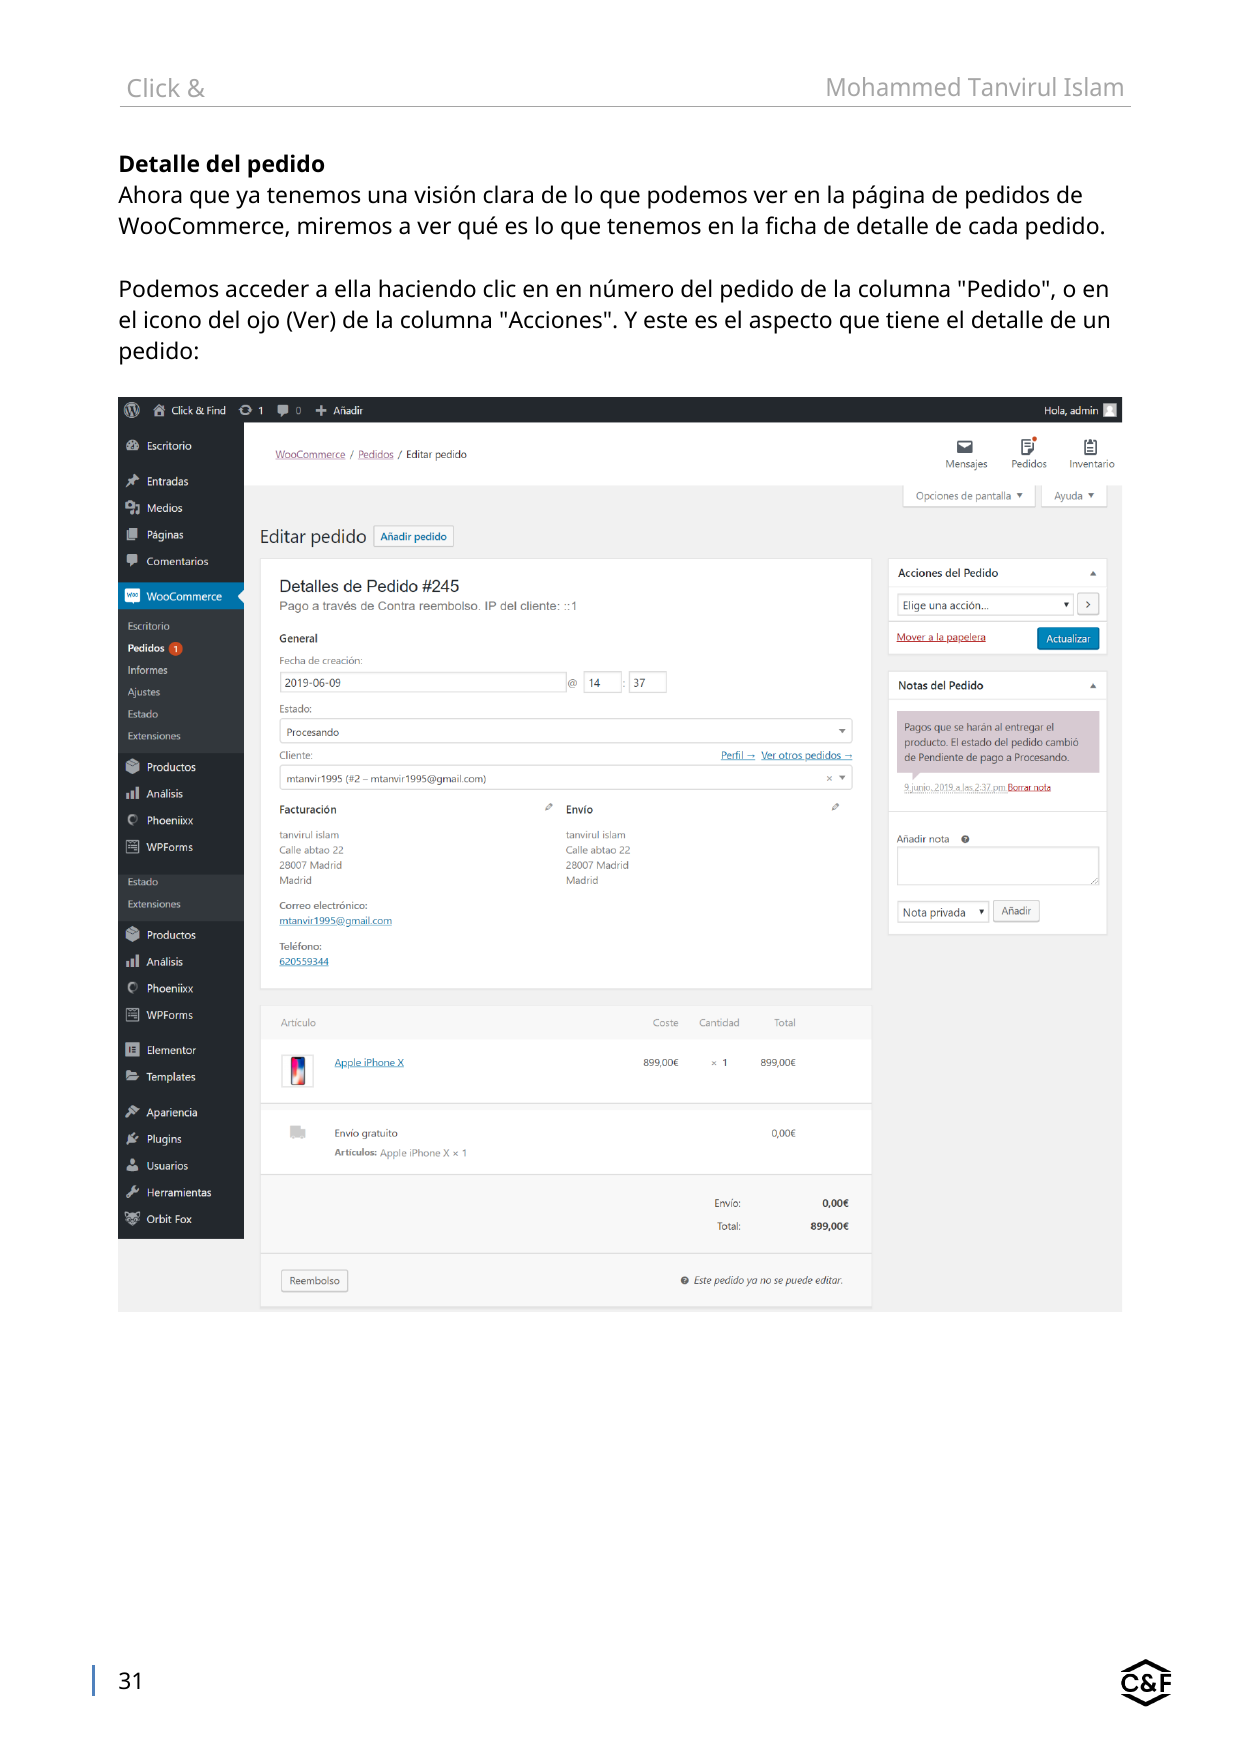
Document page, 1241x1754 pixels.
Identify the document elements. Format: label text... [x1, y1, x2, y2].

text Ahora que ya tenemos una visión clara de lo que podemos ver en la página de pedidos de WooCommerce, miremos a ver qué es lo que tenemos en la ficha de detalle de cada pedido. [118, 179, 1122, 241]
text Detalle del pedido [118, 148, 1122, 179]
picture [1120, 1658, 1172, 1707]
picture [118, 397, 1123, 1312]
text Podemos acceder a ella haciendo clic en en número del pedido de la columna "Pedido", o en el icono del ojo (Ver) de la columna "Acciones". Y este es el aspecto que tiene el detalle de un pedido: [118, 273, 1122, 366]
picture [125, 589, 140, 602]
